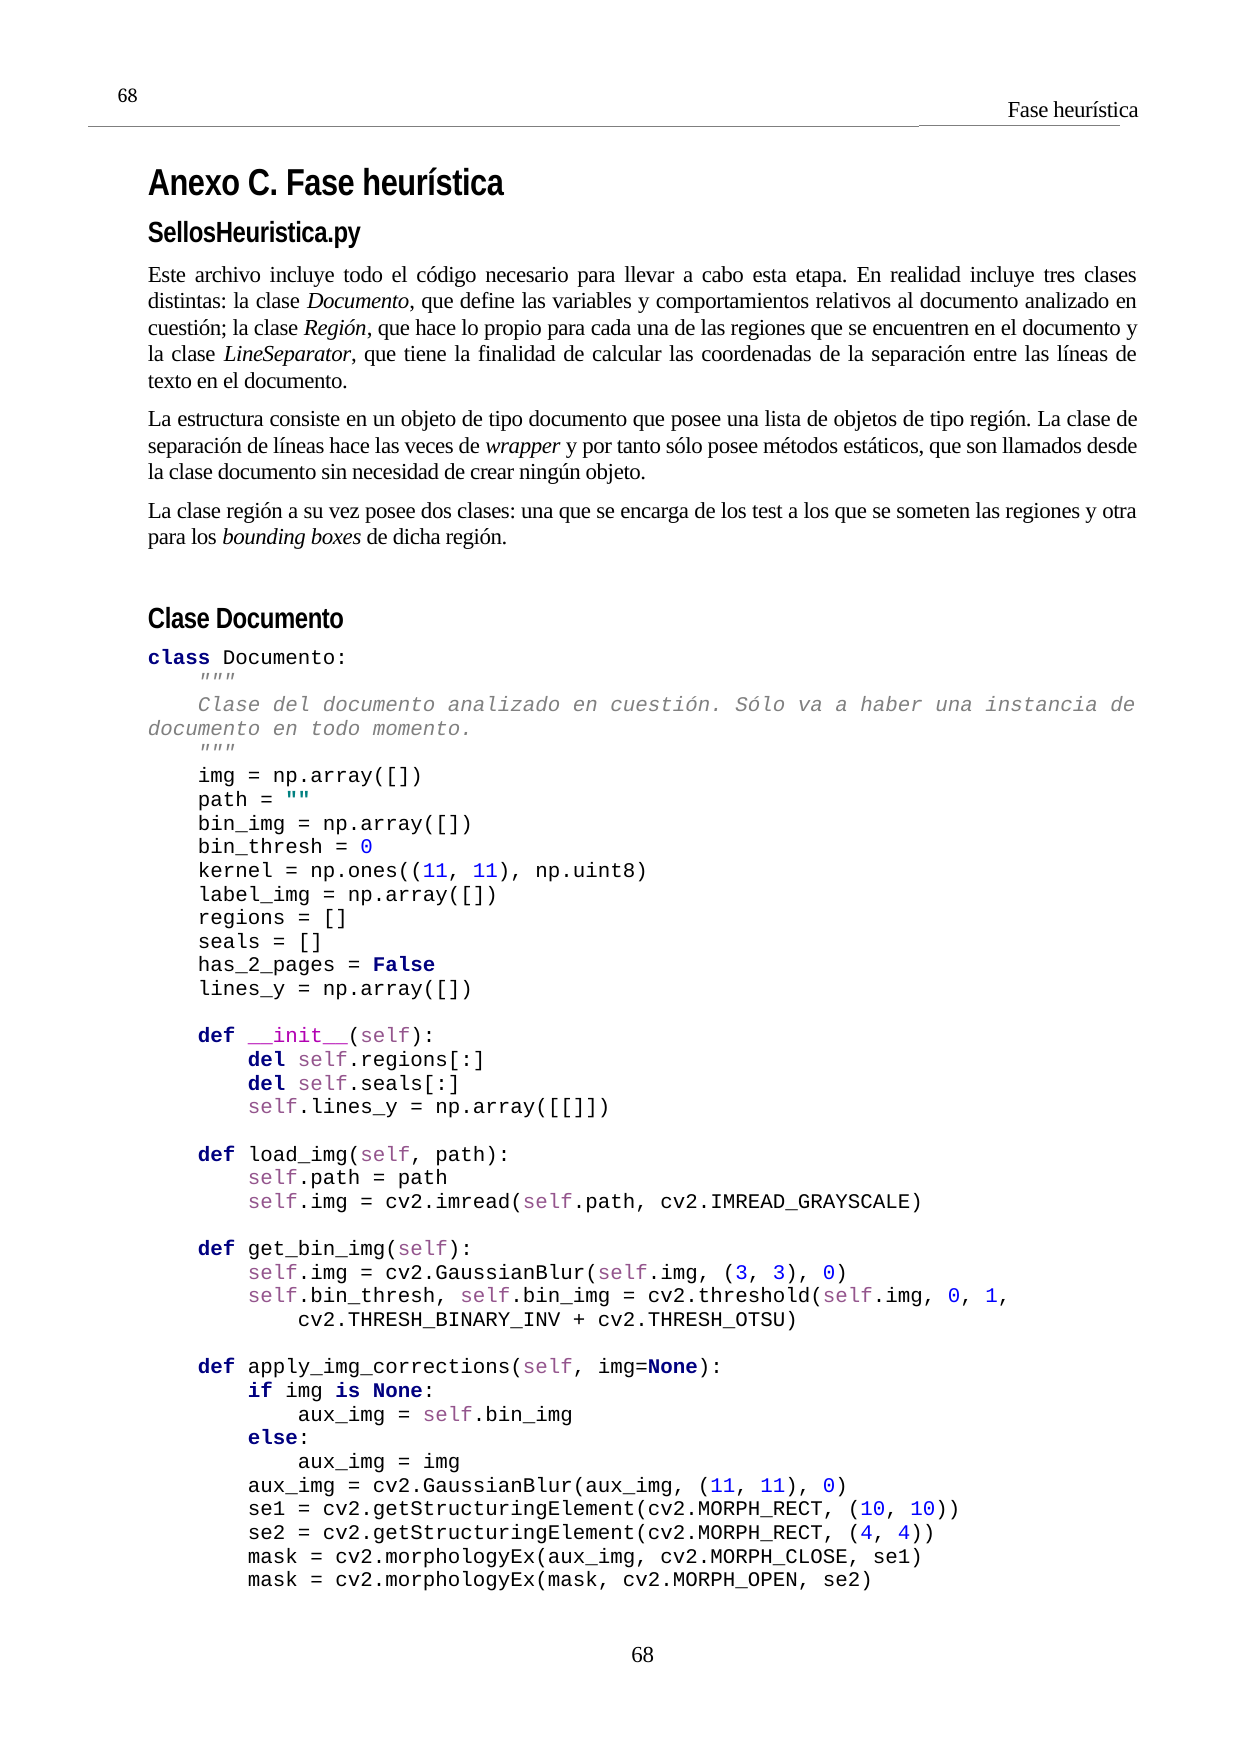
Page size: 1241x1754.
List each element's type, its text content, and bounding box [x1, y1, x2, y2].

text La clase región a su vez posee dos clases: una que se encarga de los test a los que se someten las regiones y otra para los bounding boxes de dicha región. [148, 497, 1138, 550]
text La estructura consiste en un objeto de tipo documento que posee una lista de objetos de tipo región. La clase de separación de líneas hace las veces de wrapper y por tanto sólo posee métodos estáticos, que son llamados desde la clase documento sin necesidad de crear ningún objeto. [148, 406, 1138, 484]
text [148, 647, 1138, 1617]
text Anexo C. Fase heurística [148, 160, 1138, 203]
text Este archivo incluye todo el código necesario para llevar a cabo esta etapa. En realidad incluye tres clases distintas: la clase Documento, que define las variables y comportamientos relativos al documento analizado en cuestión; la clase Región, que hace lo propio para cada una de las regiones que se encuentren en el documento y la clase LineSeparator, que tiene la finalidad de calcular las coordenadas de la separación entre las líneas de texto en el documento. [148, 261, 1138, 393]
text Clase Documento [148, 601, 1138, 634]
text SellosHeuristica.py [148, 215, 1138, 249]
